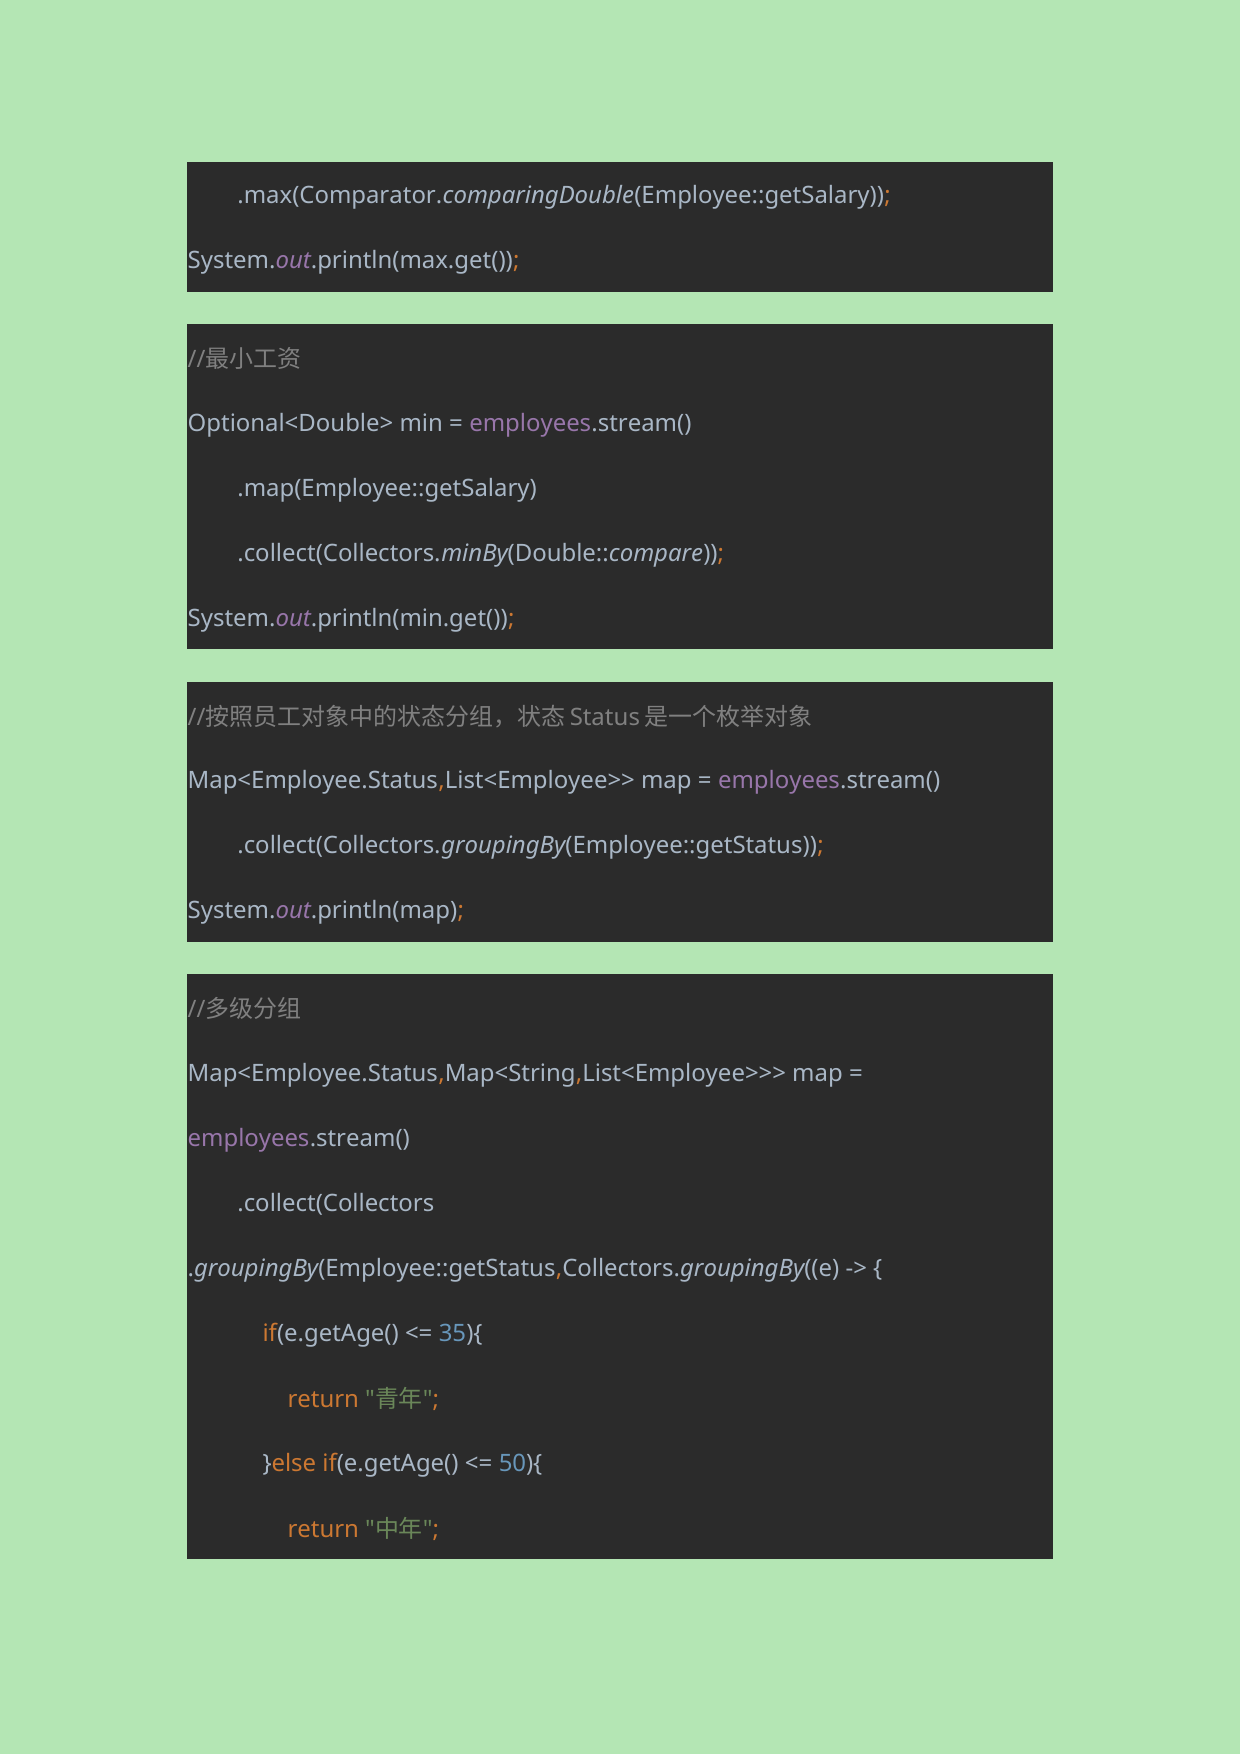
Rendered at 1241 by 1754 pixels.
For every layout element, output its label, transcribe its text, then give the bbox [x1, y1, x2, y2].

text //按照员工对象中的状态分组，状态Status是一个枚举对象 Map<Employee.Status,List<Employee>> map = employees.stream() .collect(Collectors.groupingBy(Employee::getStatus)); System.out.println(map); [187, 682, 1053, 942]
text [187, 162, 1053, 292]
text //最小工资 Optional<Double> min = employees.stream() .map(Employee::getSalary) .collect(Collectors.minBy(Double::compare)); System.out.println(min.get()); [187, 324, 1053, 649]
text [187, 974, 1053, 1559]
